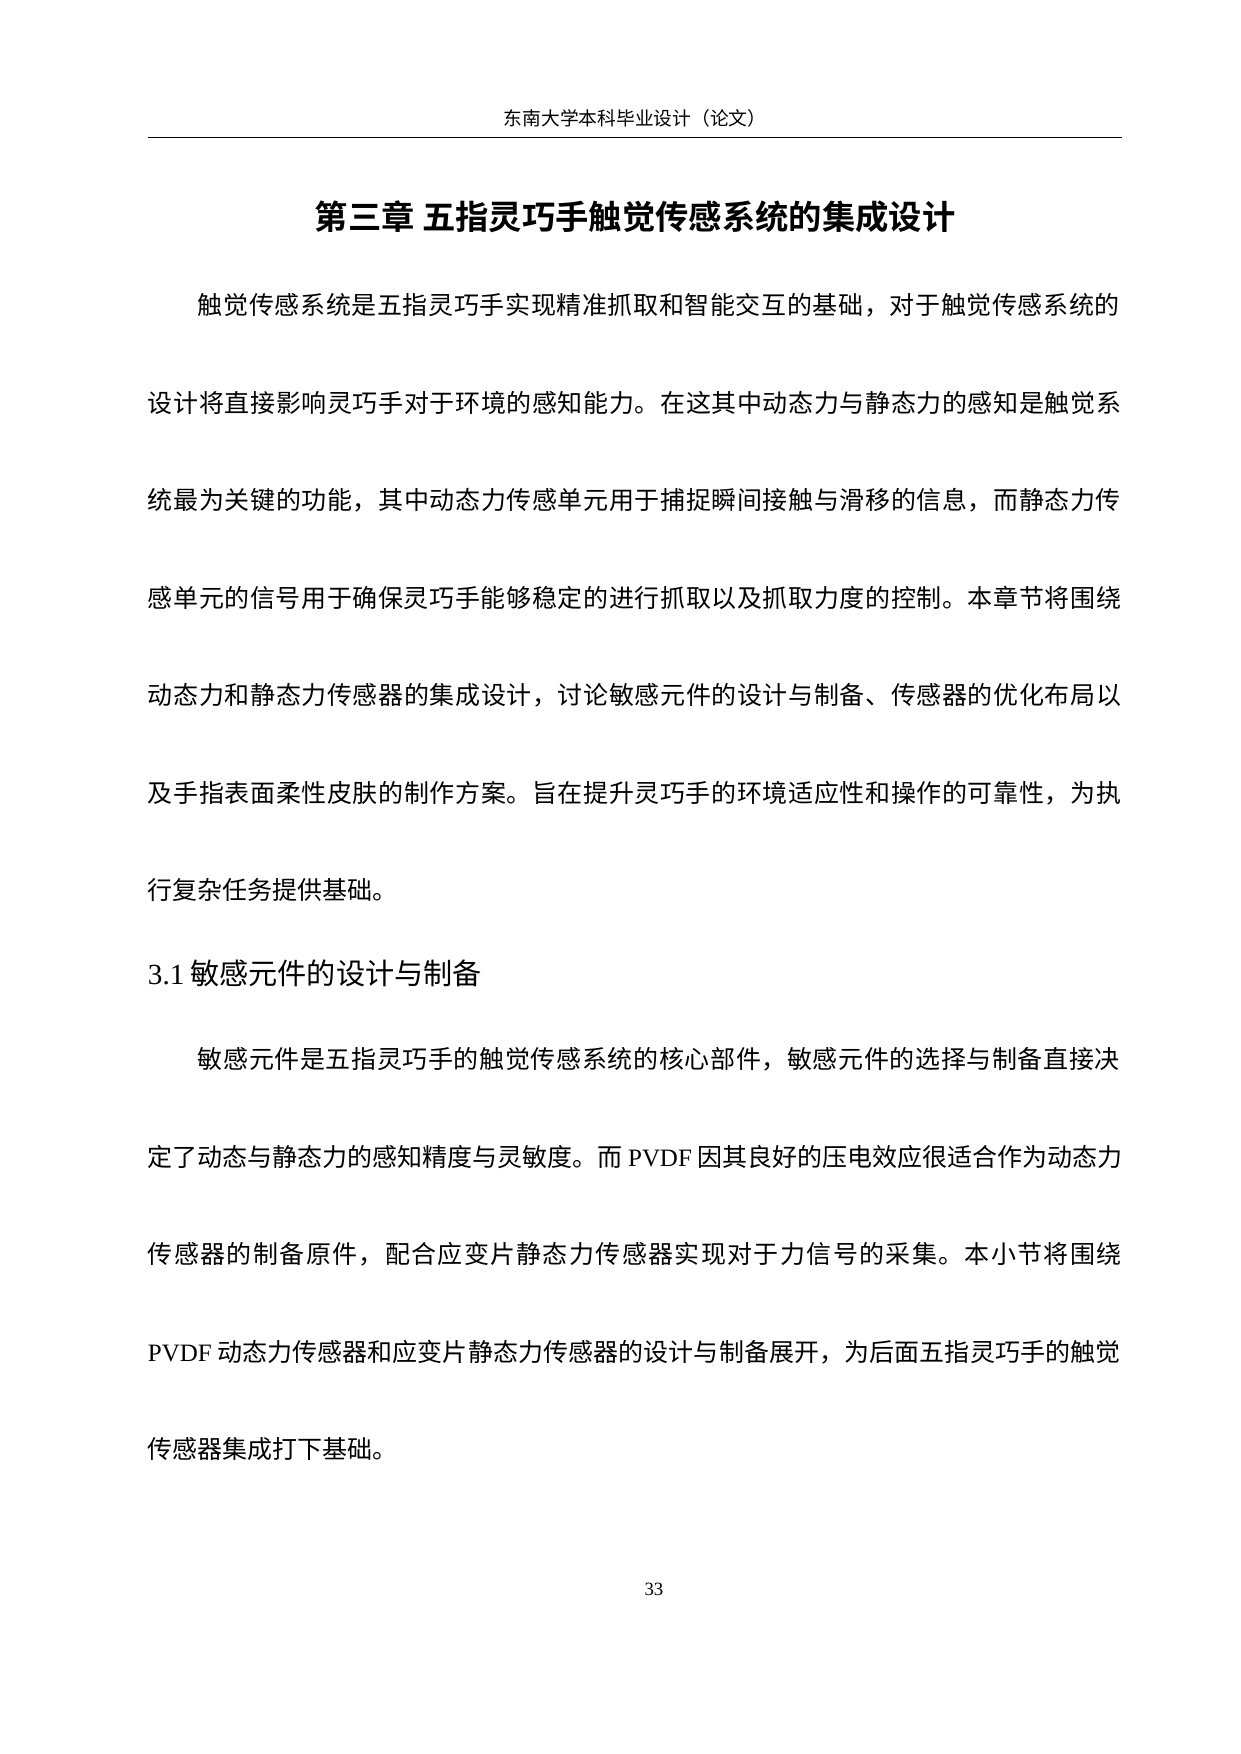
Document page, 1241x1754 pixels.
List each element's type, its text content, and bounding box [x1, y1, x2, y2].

text 触觉传感系统是五指灵巧手实现精准抓取和智能交互的基础，对于触觉传感系统的设计将直接影响灵巧手对于环境的感知能力。在这其中动态力与静态力的感知是触觉系统最为关键的功能，其中动态力传感单元用于捕捉瞬间接触与滑移的信息，而静态力传感单元的信号用于确保灵巧手能够稳定的进行抓取以及抓取力度的控制。本章节将围绕动态力和静态力传感器的集成设计，讨论敏感元件的设计与制备、传感器的优化布局以及手指表面柔性皮肤的制作方案。旨在提升灵巧手的环境适应性和操作的可靠性，为执行复杂任务提供基础。 [148, 271, 1122, 921]
text 3.1敏感元件的设计与制备 [148, 939, 1122, 1004]
text 敏感元件是五指灵巧手的触觉传感系统的核心部件，敏感元件的选择与制备直接决定了动态与静态力的感知精度与灵敏度。而PVDF因其良好的压电效应很适合作为动态力传感器的制备原件，配合应变片静态力传感器实现对于力信号的采集。本小节将围绕PVDF动态力传感器和应变片静态力传感器的设计与制备展开，为后面五指灵巧手的触觉传感器集成打下基础。 [148, 1026, 1122, 1481]
text 第三章 五指灵巧手触觉传感系统的集成设计 [148, 182, 1122, 247]
